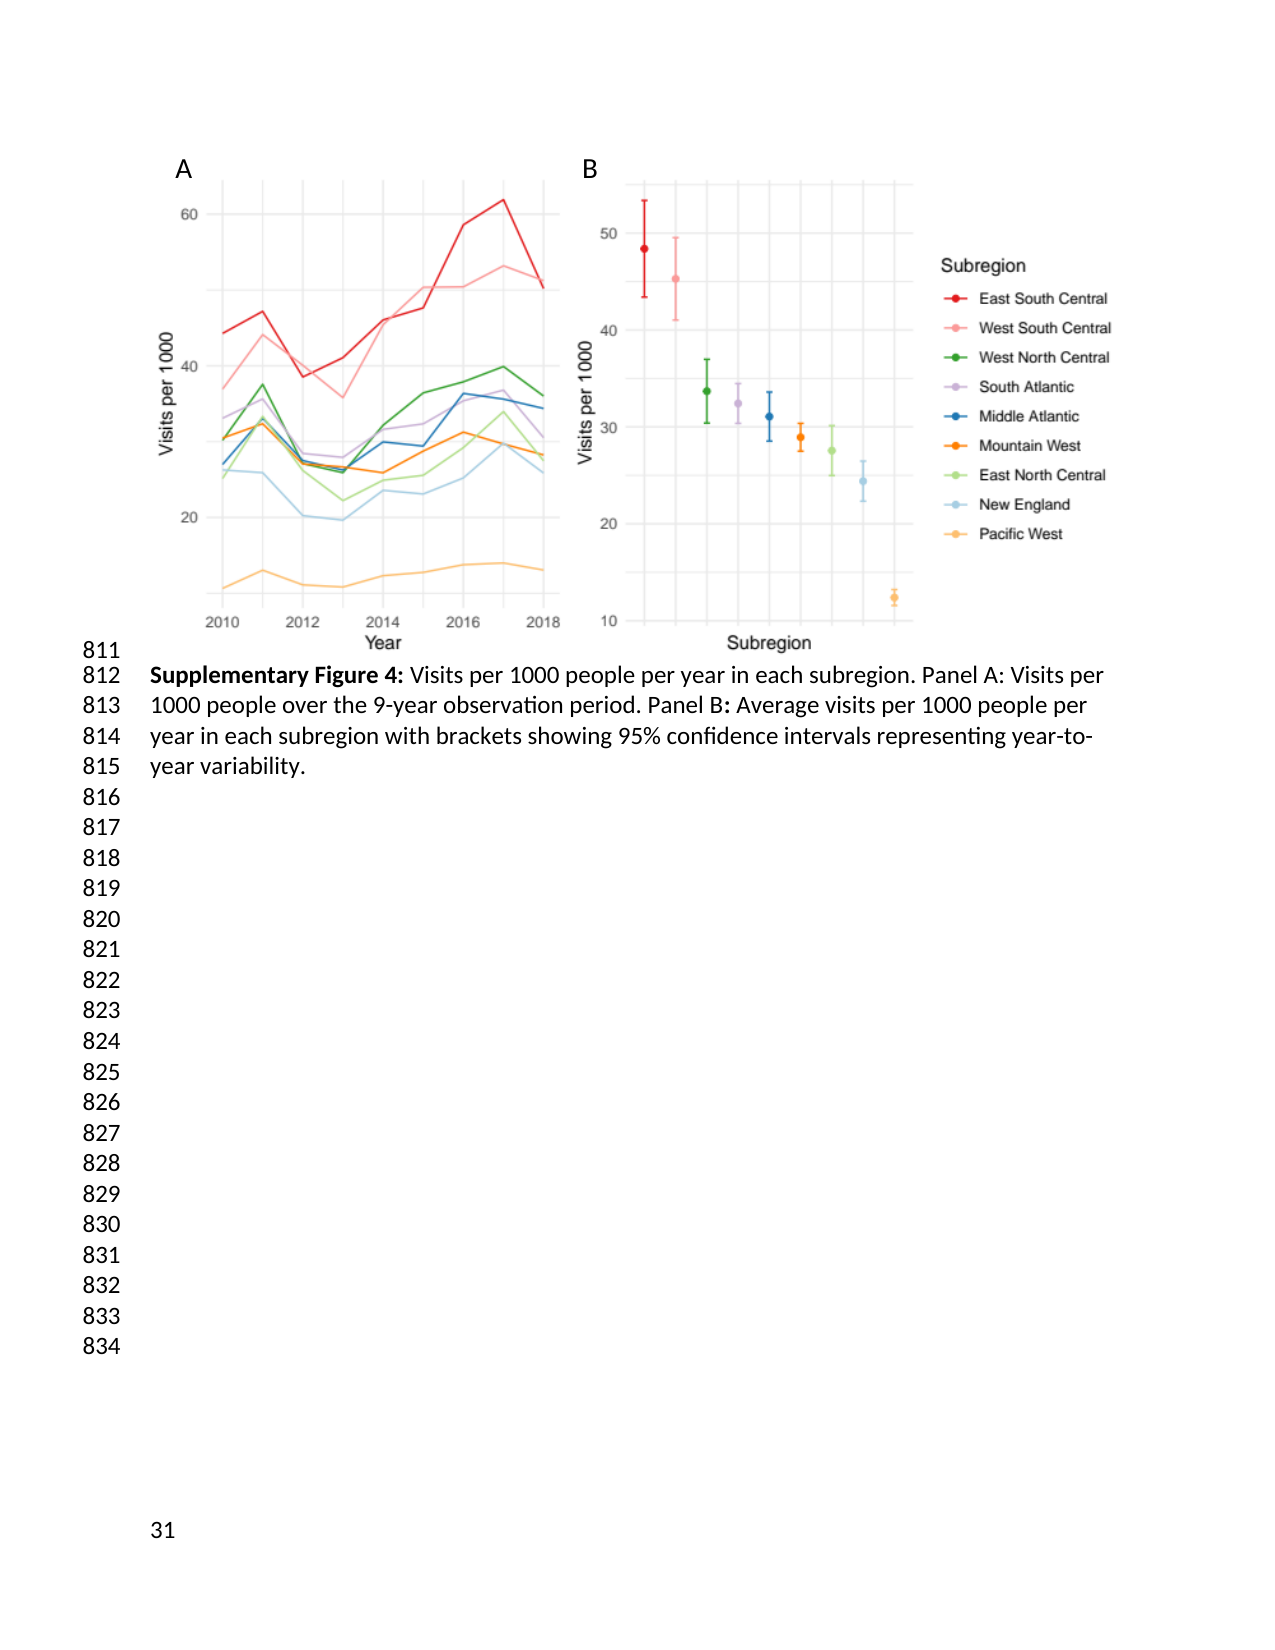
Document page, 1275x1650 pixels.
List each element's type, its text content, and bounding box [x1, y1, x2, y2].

text Supplementary Figure 4: Visits per 1000 people per year in each subregion. Panel A: Visits per 1000 people over the 9-year observation period. Panel B: Average visits per 1000 people per year in each subregion with brackets showing 95% confidence intervals representing year-to-year variability. [150, 659, 1125, 781]
text Supplementary Figure 4: Visits per 1000 people per year in each subregion. Panel A: Visits per 1000 people over the 9-year observation period. Panel B: Average visits per 1000 people per year in each subregion with brackets showing 95% confidence intervals representing year-to-year variability. [150, 150, 1125, 171]
